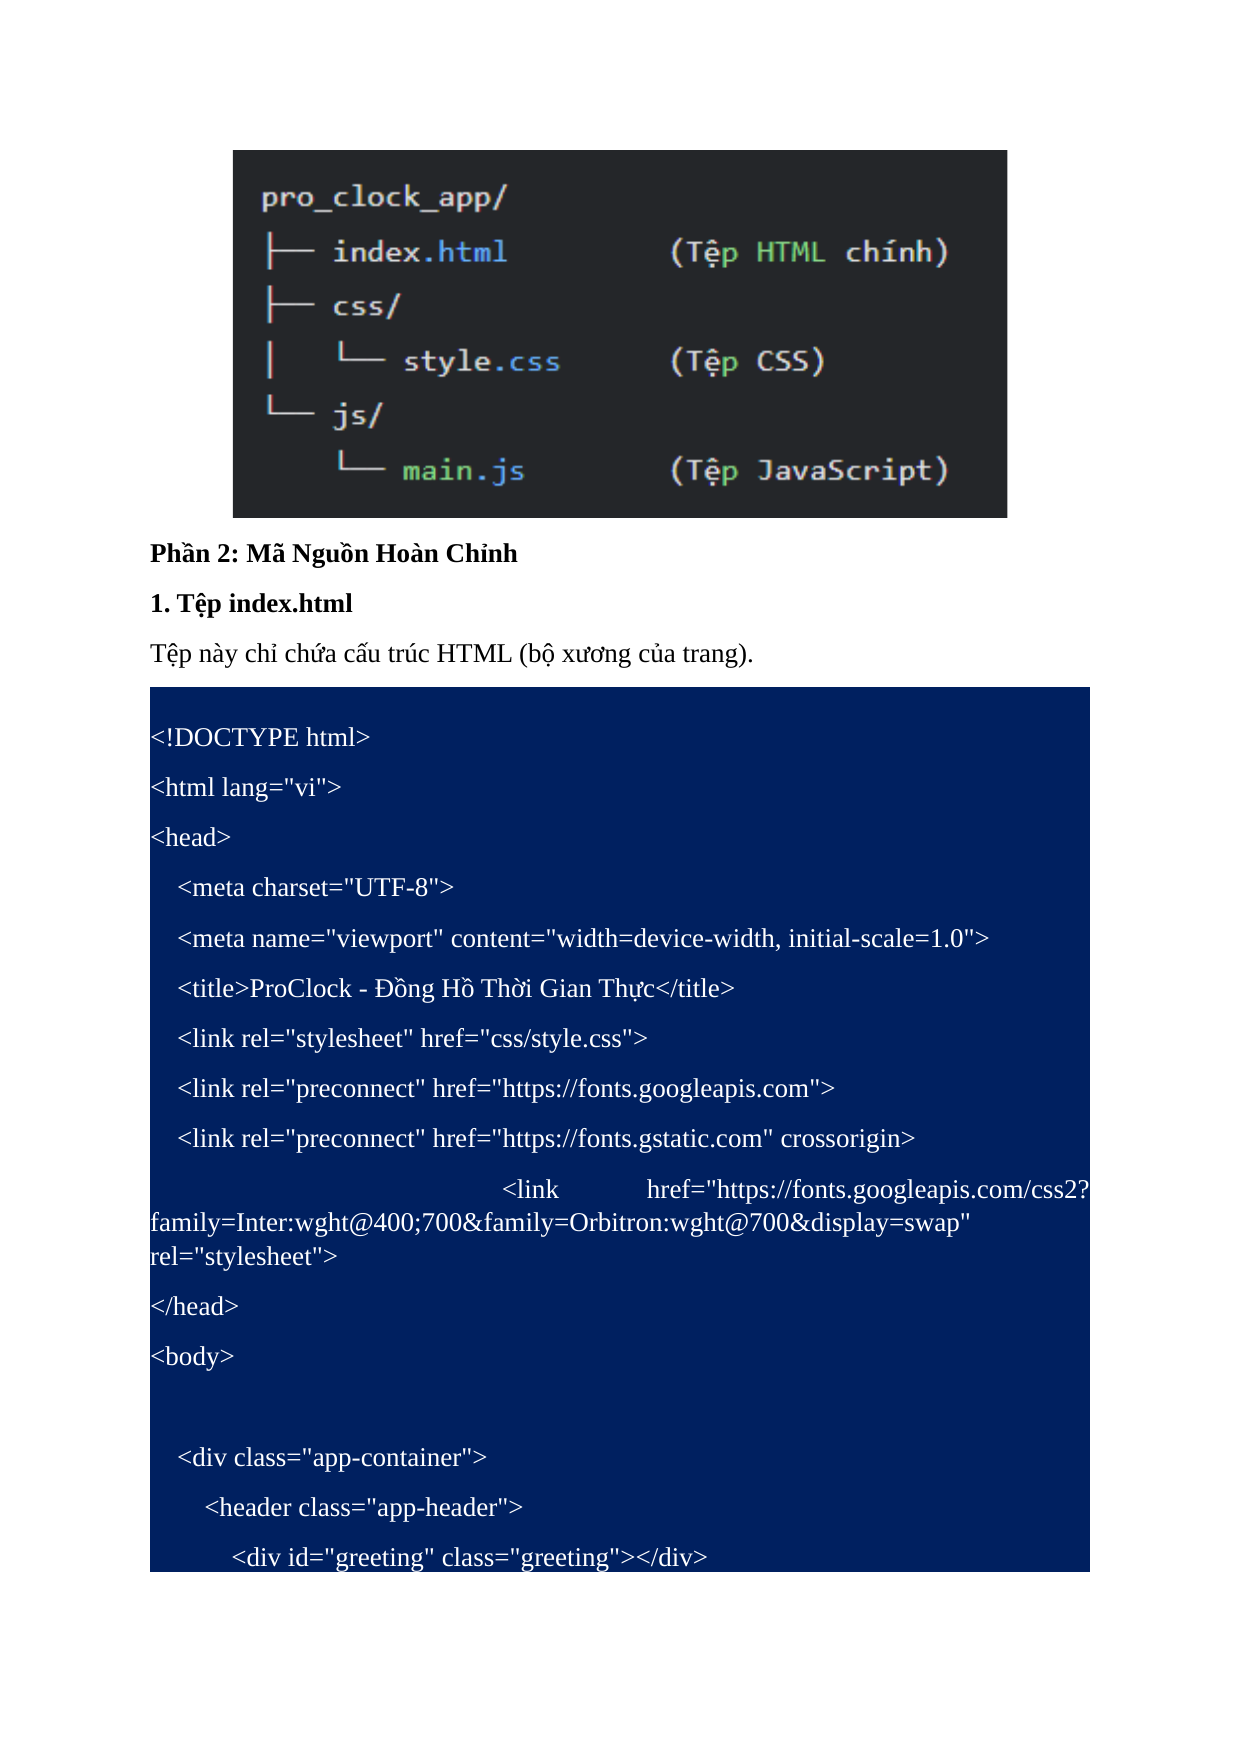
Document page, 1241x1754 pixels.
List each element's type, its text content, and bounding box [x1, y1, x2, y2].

text <title>ProClock - Đồng Hồ Thời Gian Thực</title> [150, 972, 1090, 1003]
text <head> [150, 821, 1090, 852]
text <link rel="stylesheet" href="css/style.css"> [150, 1022, 1090, 1053]
text Phần 2: Mã Nguồn Hoàn Chỉnh [150, 537, 1090, 568]
picture [232, 150, 1008, 518]
text 1. Tệp index.html [150, 587, 1090, 618]
text <div class="app-container"> [150, 1441, 1090, 1472]
text <link href="https://fonts.googleapis.com/css2?family=Inter:wght@400;700&family=Orbitron:wght@700&display=swap" rel="stylesheet"> [150, 1173, 1090, 1271]
text <link rel="preconnect" href="https://fonts.gstatic.com" crossorigin> [150, 1123, 1090, 1154]
text <!DOCTYPE html> [150, 687, 1090, 752]
text Tệp này chỉ chứa cấu trúc HTML (bộ xương của trang). [150, 637, 1090, 668]
text <div id="greeting" class="greeting"></div> [150, 1541, 1090, 1572]
text <meta name="viewport" content="width=device-width, initial-scale=1.0"> [150, 922, 1090, 953]
text <link rel="preconnect" href="https://fonts.googleapis.com"> [150, 1072, 1090, 1103]
text <header class="app-header"> [150, 1491, 1090, 1522]
text <html lang="vi"> [150, 771, 1090, 802]
text <meta charset="UTF-8"> [150, 872, 1090, 903]
text </head> [150, 1290, 1090, 1321]
text <body> [150, 1340, 1090, 1371]
